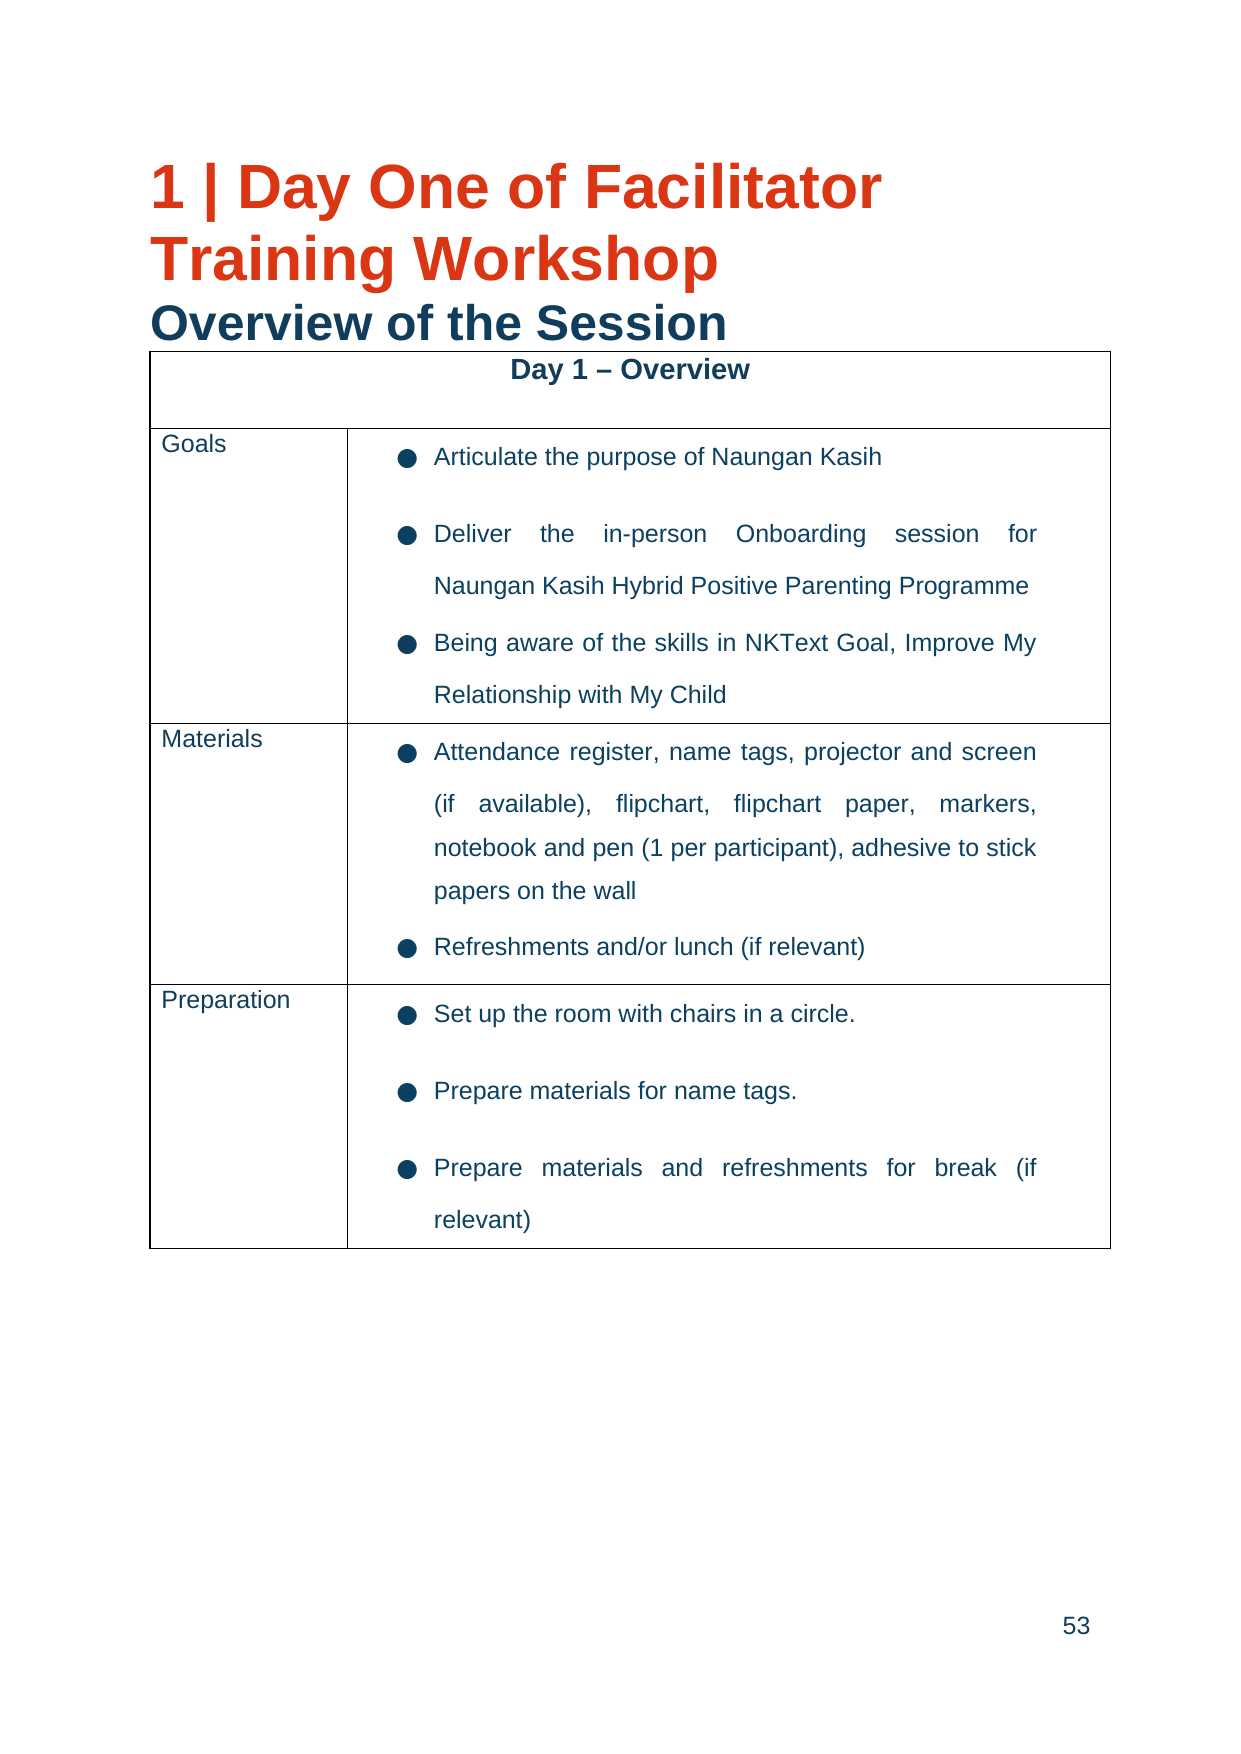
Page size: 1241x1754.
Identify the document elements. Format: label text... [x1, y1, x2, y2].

table_cell Articulate the purpose of Naungan Kasih Deliver the in-person Onboarding session for Naungan Kasih Hybrid Positive Parenting Programme Being aware of the skills in NKText Goal, Improve My Relationship with My Child [348, 429, 1110, 723]
subtitle 1 | Day One of Facilitator Training Workshop [150, 150, 1090, 294]
table_cell Preparation [151, 985, 347, 1248]
subtitle Overview of the Session [150, 294, 1090, 351]
table_cell Goals [151, 429, 347, 723]
table_header Day 1 – Overview [151, 352, 1110, 427]
table_cell Set up the room with chairs in a circle. Prepare materials for name tags. Prepare materials and refreshments for break (if relevant) [348, 985, 1110, 1248]
table_cell Attendance register, name tags, projector and screen (if available), flipchart, flipchart paper, markers, notebook and pen (1 per participant), adhesive to stick papers on the wall Refreshments and/or lunch (if relevant) [348, 724, 1110, 984]
table_cell Materials [151, 724, 347, 984]
